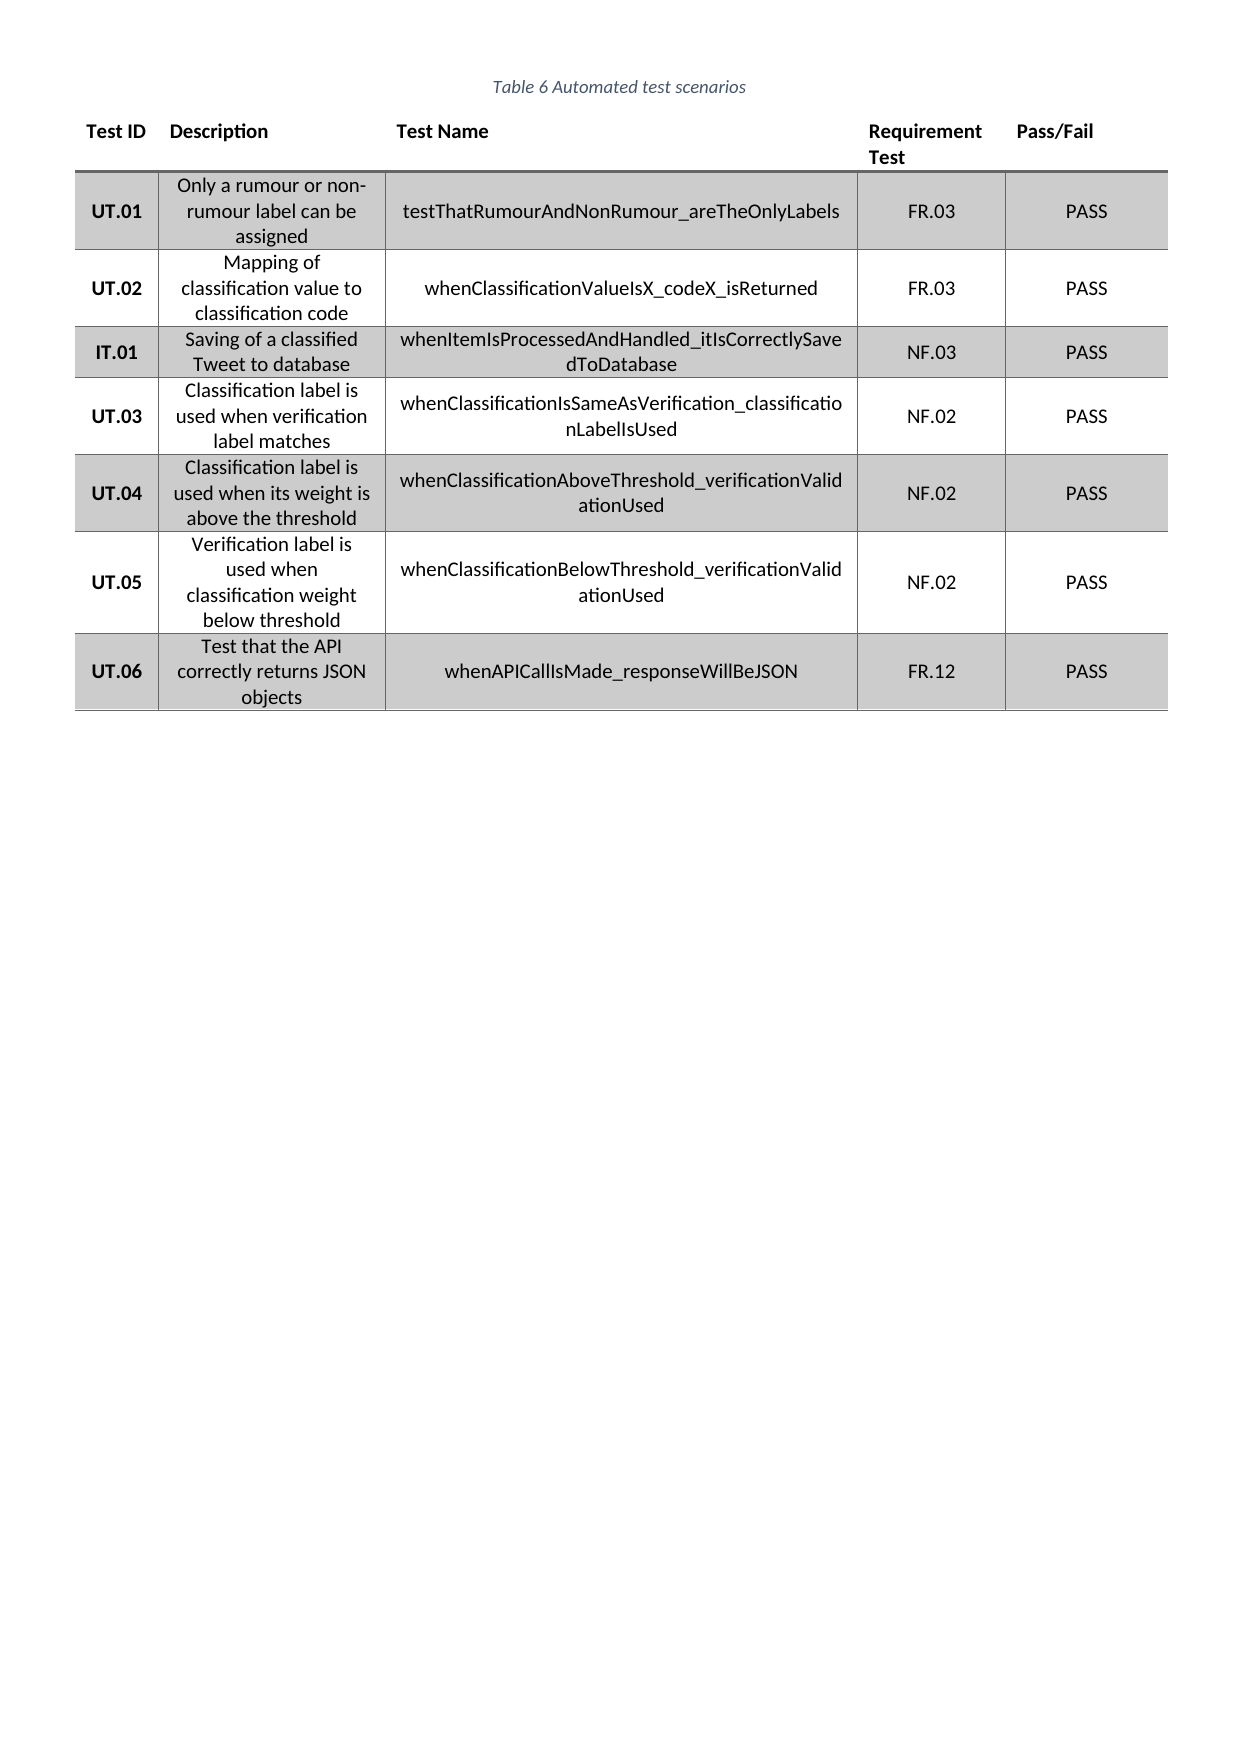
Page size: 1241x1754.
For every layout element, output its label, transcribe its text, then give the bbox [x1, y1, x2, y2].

table_cell UT.04 [75, 455, 158, 531]
table_cell testThatRumourAndNonRumour_areTheOnlyLabels [386, 173, 857, 249]
table_cell Verification label is used when classification weight below threshold [159, 532, 385, 633]
table_cell UT.01 [75, 173, 158, 249]
table_cell whenClassificationValueIsX_codeX_isReturned [386, 250, 857, 326]
table_cell UT.06 [75, 634, 158, 709]
table_cell PASS [1006, 173, 1168, 249]
table_header Requirement Test [858, 119, 1005, 169]
table_cell Saving of a classified Tweet to database [159, 327, 385, 377]
table_cell Only a rumour or non-rumour label can be assigned [159, 173, 385, 249]
table_cell UT.05 [75, 532, 158, 633]
table_cell whenItemIsProcessedAndHandled_itIsCorrectlySavedToDatabase [386, 327, 857, 377]
table_cell FR.03 [858, 250, 1005, 326]
table_cell whenAPICallIsMade_responseWillBeJSON [386, 634, 857, 709]
table_cell NF.02 [858, 455, 1005, 531]
table_cell IT.01 [75, 327, 158, 377]
table_cell PASS [1006, 327, 1168, 377]
table_cell PASS [1006, 455, 1168, 531]
table_cell Mapping of classification value to classification code [159, 250, 385, 326]
table_header Pass/Fail [1005, 119, 1168, 169]
table_header Description [158, 119, 385, 169]
text Table 6 Automated test scenarios [75, 75, 1165, 98]
table_cell PASS [1006, 532, 1168, 633]
table_cell whenClassificationBelowThreshold_verificationValidationUsed [386, 532, 857, 633]
table_cell UT.03 [75, 378, 158, 454]
table_cell PASS [1006, 250, 1168, 326]
table_cell whenClassificationAboveThreshold_verificationValidationUsed [386, 455, 857, 531]
table_cell FR.03 [858, 173, 1005, 249]
table_cell NF.03 [858, 327, 1005, 377]
table_cell PASS [1006, 378, 1168, 454]
table_header Test Name [385, 119, 857, 169]
table_cell NF.02 [858, 378, 1005, 454]
table_cell NF.02 [858, 532, 1005, 633]
table_cell Classification label is used when verification label matches [159, 378, 385, 454]
table_cell PASS [1006, 634, 1168, 709]
table_cell Classification label is used when its weight is above the threshold [159, 455, 385, 531]
table_cell FR.12 [858, 634, 1005, 709]
table_cell Test that the API correctly returns JSON objects [159, 634, 385, 709]
table_cell whenClassificationIsSameAsVerification_classificationLabelIsUsed [386, 378, 857, 454]
table_header Test ID [75, 119, 158, 169]
table_cell UT.02 [75, 250, 158, 326]
